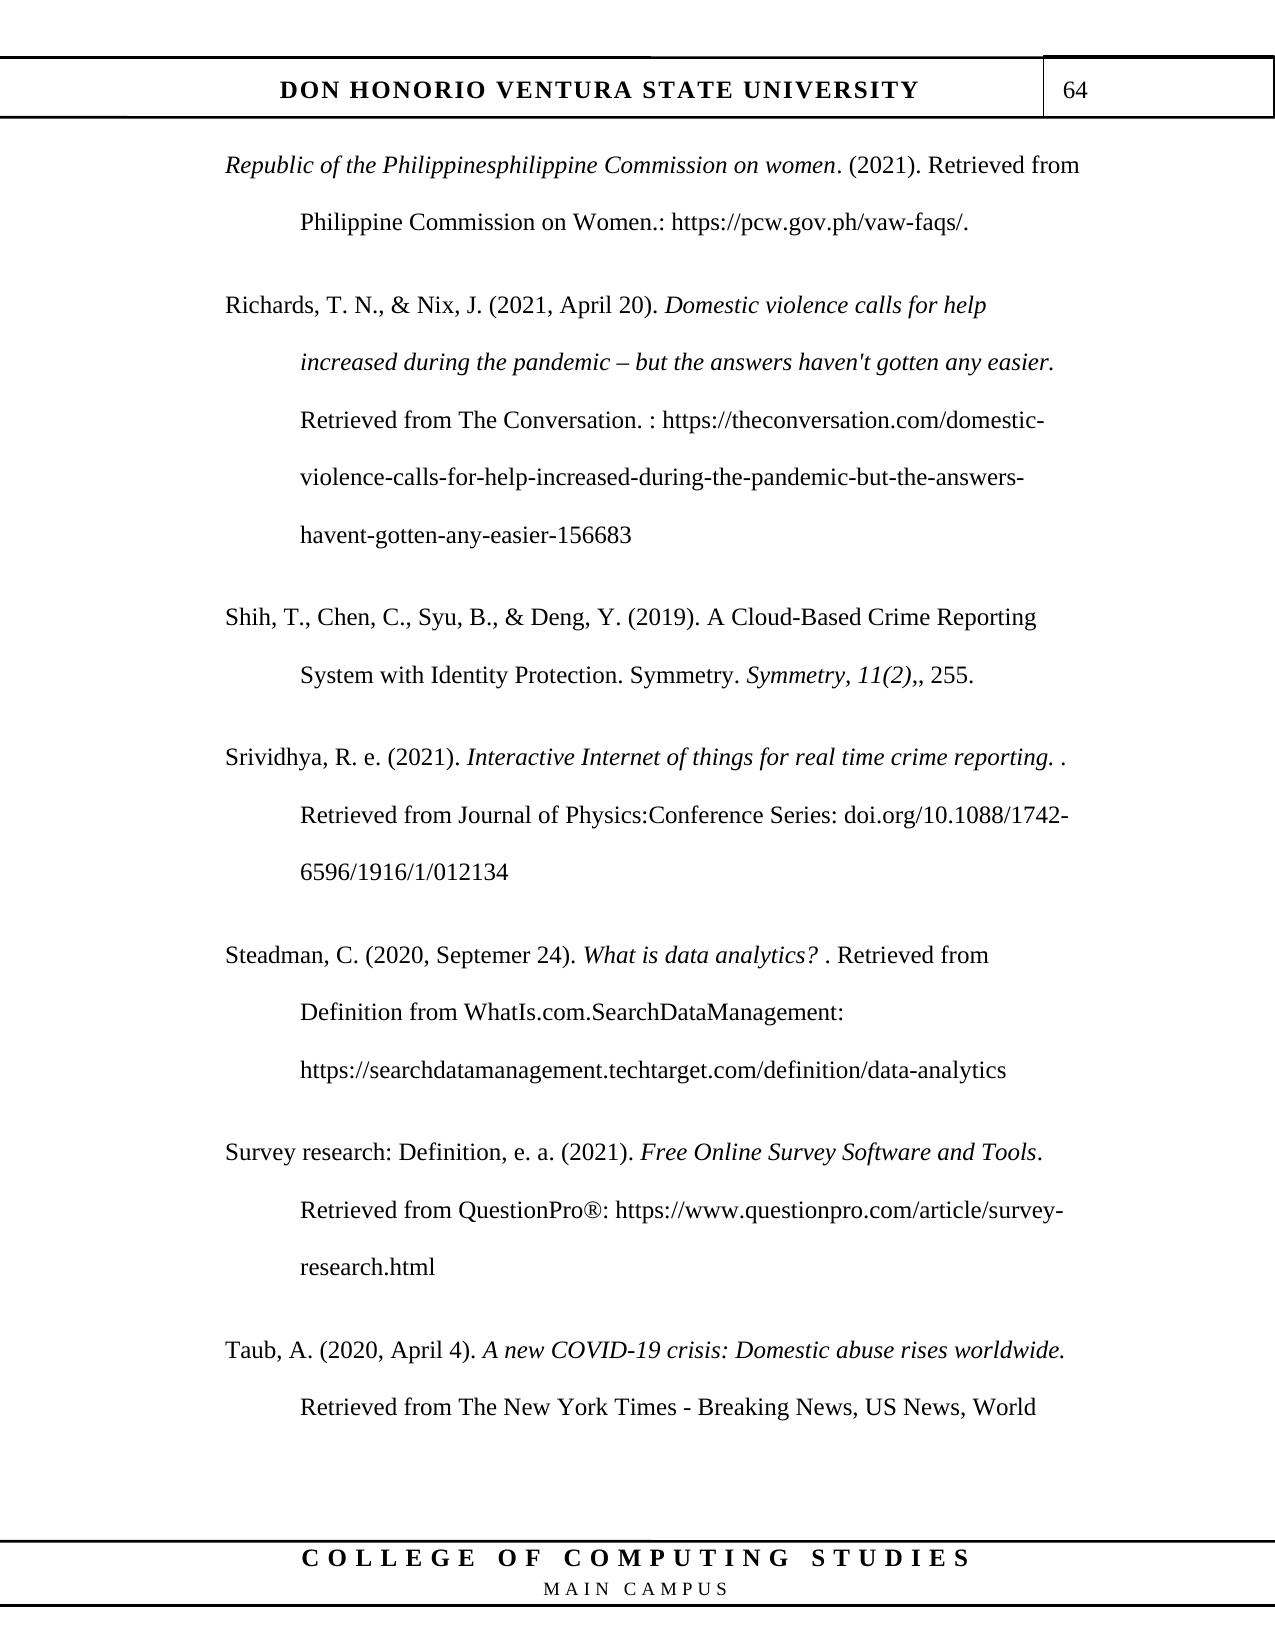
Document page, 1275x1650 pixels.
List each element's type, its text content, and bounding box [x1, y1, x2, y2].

text Shih, T., Chen, C., Syu, B., & Deng, Y. (2019). A Cloud-Based Crime Reporting System with Identity Protection. Symmetry. Symmetry, 11(2),, 255. [225, 602, 1087, 689]
text Republic of the Philippinesphilippine Commission on women. (2021). Retrieved from Philippine Commission on Women.: https://pcw.gov.ph/vaw-faqs/. [225, 150, 1087, 236]
text Survey research: Definition, e. a. (2021). Free Online Survey Software and Tools. Retrieved from QuestionPro®: https://www.questionpro.com/article/survey-research.html [225, 1137, 1087, 1281]
text Richards, T. N., & Nix, J. (2021, April 20). Domestic violence calls for help increased during the pandemic – but the answers haven't gotten any easier. Retrieved from The Conversation. : https://theconversation.com/domestic-violence-calls-for-help-increased-during-the-pandemic-but-the-answers-havent-gotten-any-easier-156683 [225, 290, 1087, 549]
text Steadman, C. (2020, Septemer 24). What is data analytics? . Retrieved from Definition from WhatIs.com.SearchDataManagement: https://searchdatamanagement.techtarget.com/definition/data-analytics [225, 940, 1087, 1084]
text Srividhya, R. e. (2021). Interactive Internet of things for real time crime reporting. . Retrieved from Journal of Physics:Conference Series: doi.org/10.1088/1742-6596/1916/1/012134 [225, 742, 1087, 886]
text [225, 1335, 1087, 1421]
